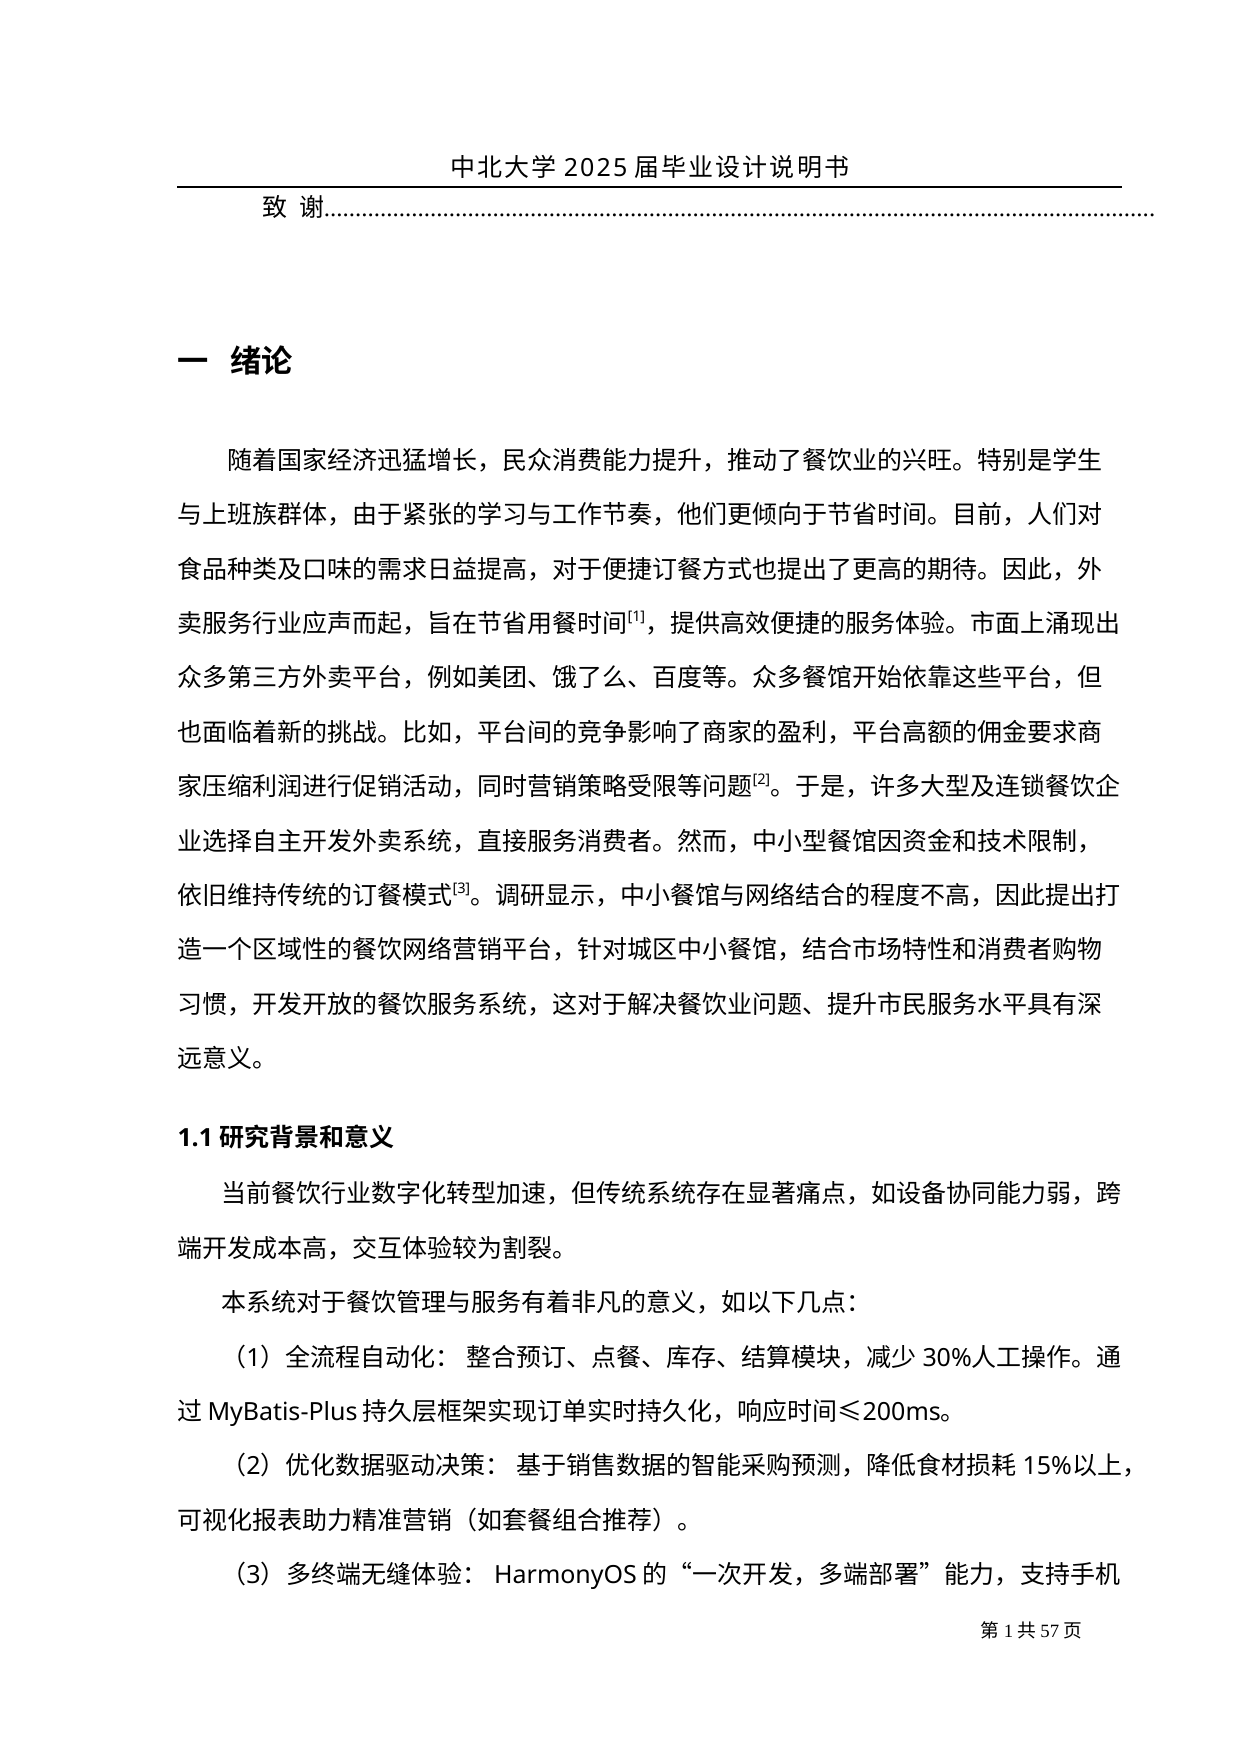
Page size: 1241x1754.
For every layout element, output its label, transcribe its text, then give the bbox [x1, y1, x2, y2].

text 随着国家经济迅猛增长，民众消费能力提升，推动了餐饮业的兴旺。特别是学生与上班族群体，由于紧张的学习与工作节奏，他们更倾向于节省时间。目前，人们对食品种类及口味的需求日益提高，对于便捷订餐方式也提出了更高的期待。因此，外卖服务行业应声而起，旨在节省用餐时间[1]，提供高效便捷的服务体验。市面上涌现出众多第三方外卖平台，例如美团、饿了么、百度等。众多餐馆开始依靠这些平台，但也面临着新的挑战。比如，平台间的竞争影响了商家的盈利，平台高额的佣金要求商家压缩利润进行促销活动，同时营销策略受限等问题[2]。于是，许多大型及连锁餐饮企业选择自主开发外卖系统，直接服务消费者。然而，中小型餐馆因资金和技术限制，依旧维持传统的订餐模式[3]。调研显示，中小餐馆与网络结合的程度不高，因此提出打造一个区域性的餐饮网络营销平台，针对城区中小餐馆，结合市场特性和消费者购物习惯，开发开放的餐饮服务系统，这对于解决餐饮业问题、提升市民服务水平具有深远意义。 [177, 440, 1122, 1075]
text （1）全流程自动化： 整合预订、点餐、库存、结算模块，减少30%人工操作。通过MyBatis-Plus持久层框架实现订单实时持久化，响应时间≤200ms。 [177, 1337, 1122, 1428]
text 1.1 研究背景和意义 [177, 1118, 1122, 1154]
text 致 谢 57 [188, 188, 1122, 224]
text 当前餐饮行业数字化转型加速，但传统系统存在显著痛点，如设备协同能力弱，跨端开发成本高，交互体验较为割裂。 [177, 1174, 1122, 1264]
text 本系统对于餐饮管理与服务有着非凡的意义，如以下几点： [177, 1283, 1122, 1319]
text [177, 1554, 1122, 1591]
text 绪论 [177, 336, 1122, 381]
text （2）优化数据驱动决策： 基于销售数据的智能采购预测，降低食材损耗15%以上，可视化报表助力精准营销（如套餐组合推荐）。 [177, 1446, 1122, 1536]
